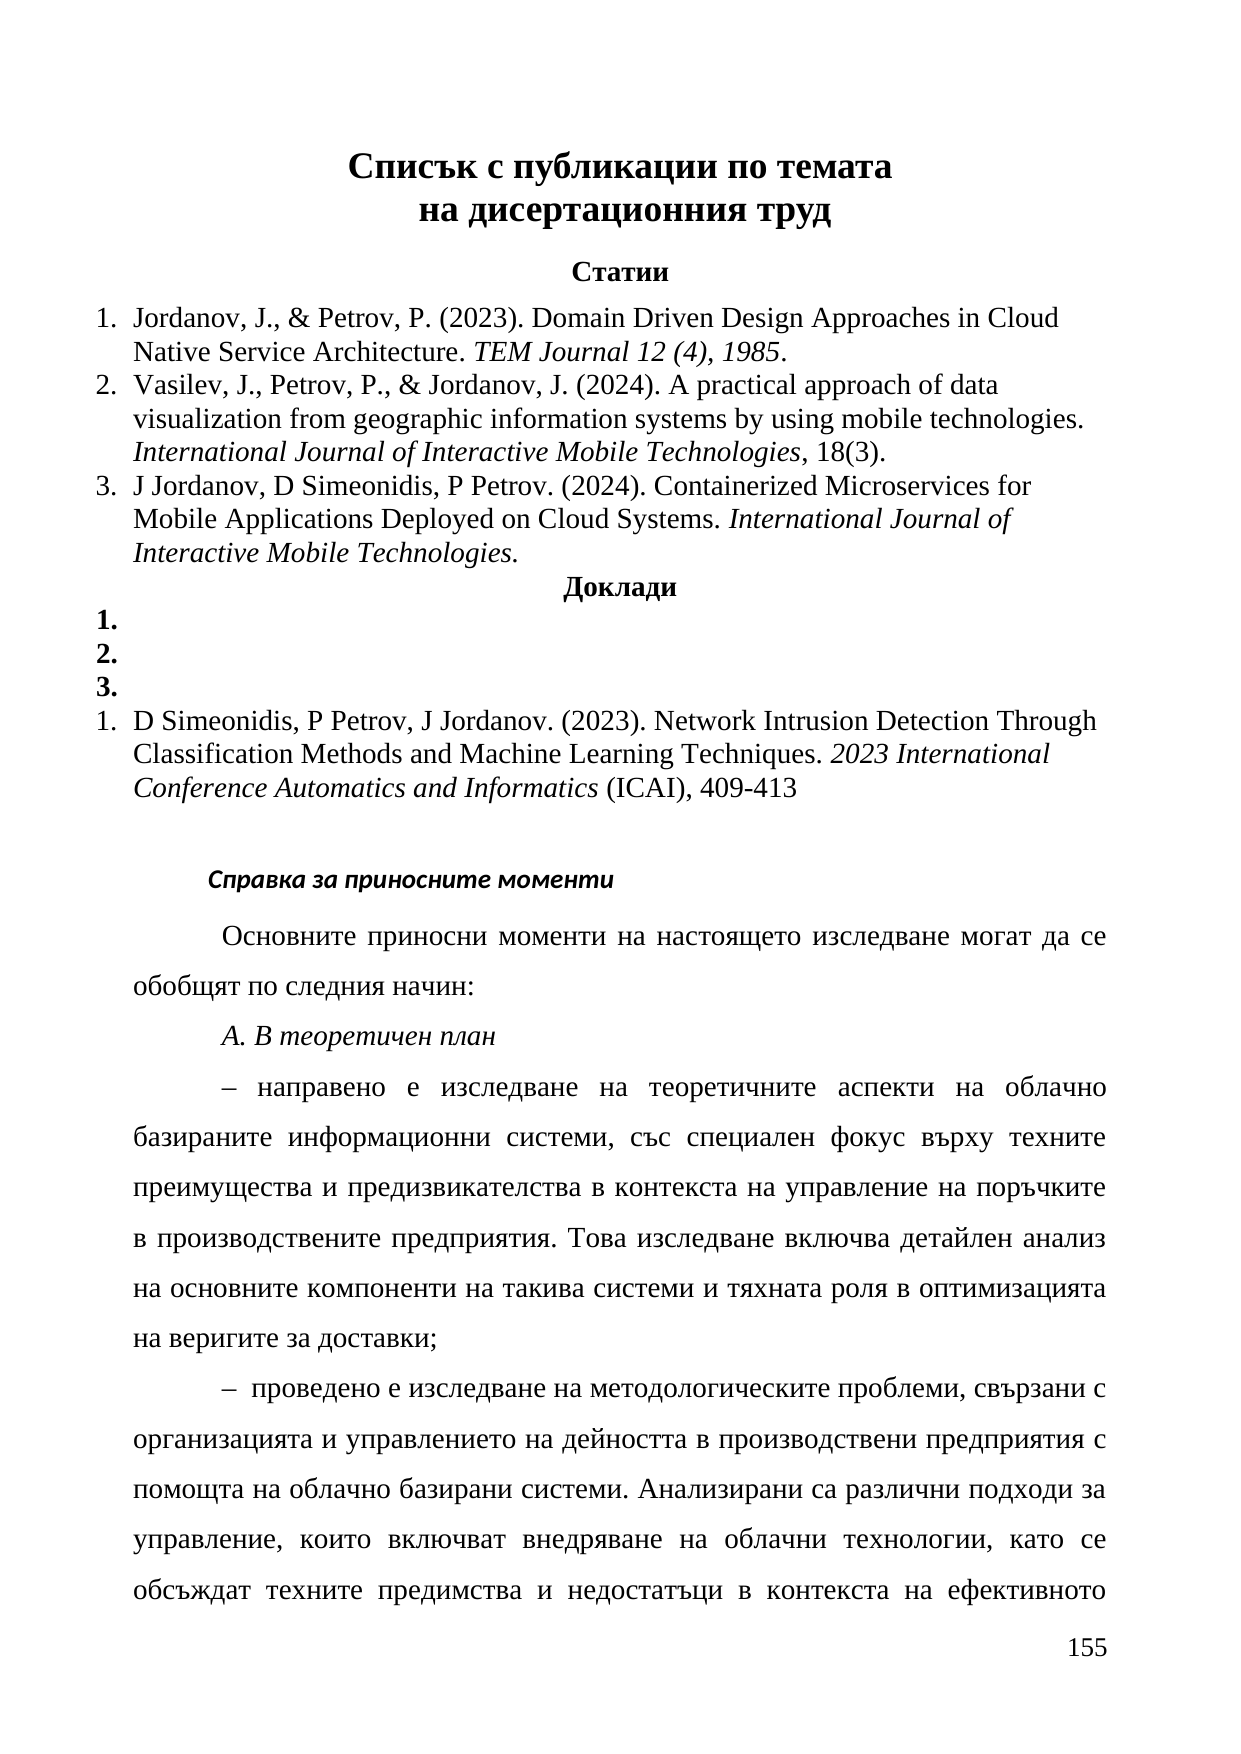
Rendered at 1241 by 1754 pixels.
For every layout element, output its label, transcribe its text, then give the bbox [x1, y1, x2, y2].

list Vasilev, J., Petrov, P., & Jordanov, J. (2024). A practical approach of data visualization from geographic information systems by using mobile technologies. International Journal of Interactive Mobile Technologies, 18(3). [95, 367, 1107, 468]
text Доклади [133, 569, 1107, 602]
text Статии [133, 254, 1107, 288]
text А. В теоретичен план [133, 1018, 1107, 1052]
list J Jordanov, D Simeonidis, P Petrov. (2024). Containerized Microservices for Mobile Applications Deployed on Cloud Systems. International Journal of Interactive Mobile Technologies. [95, 468, 1107, 569]
list D Simeonidis, P Petrov, J Jordanov. (2023). Network Intrusion Detection Through Classification Methods and Machine Learning Techniques. 2023 International Conference Automatics and Informatics (ICAI), 409-413 [95, 703, 1107, 837]
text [133, 1371, 1107, 1605]
text Основните приносни моменти на настоящето изследване могат да се обобщят по следния начин: [133, 918, 1107, 1002]
list Jordanov, J., & Petrov, P. (2023). Domain Driven Design Approaches in Cloud Native Service Architecture. TEM Journal 12 (4), 1985. [95, 300, 1107, 367]
text – направено е изследване на теоретичните аспекти на облачно базираните информационни системи, със специален фокус върху техните преимущества и предизвикателства в контекста на управление на поръчките в производствените предприятия. Това изследване включва детайлен анализ на основните компоненти на такива системи и тяхната роля в оптимизацията на веригите за доставки; [133, 1069, 1107, 1354]
subtitle Справка за приносните моменти [133, 862, 1107, 895]
subtitle Списък с публикации по темата на дисертационния труд [133, 143, 1107, 229]
